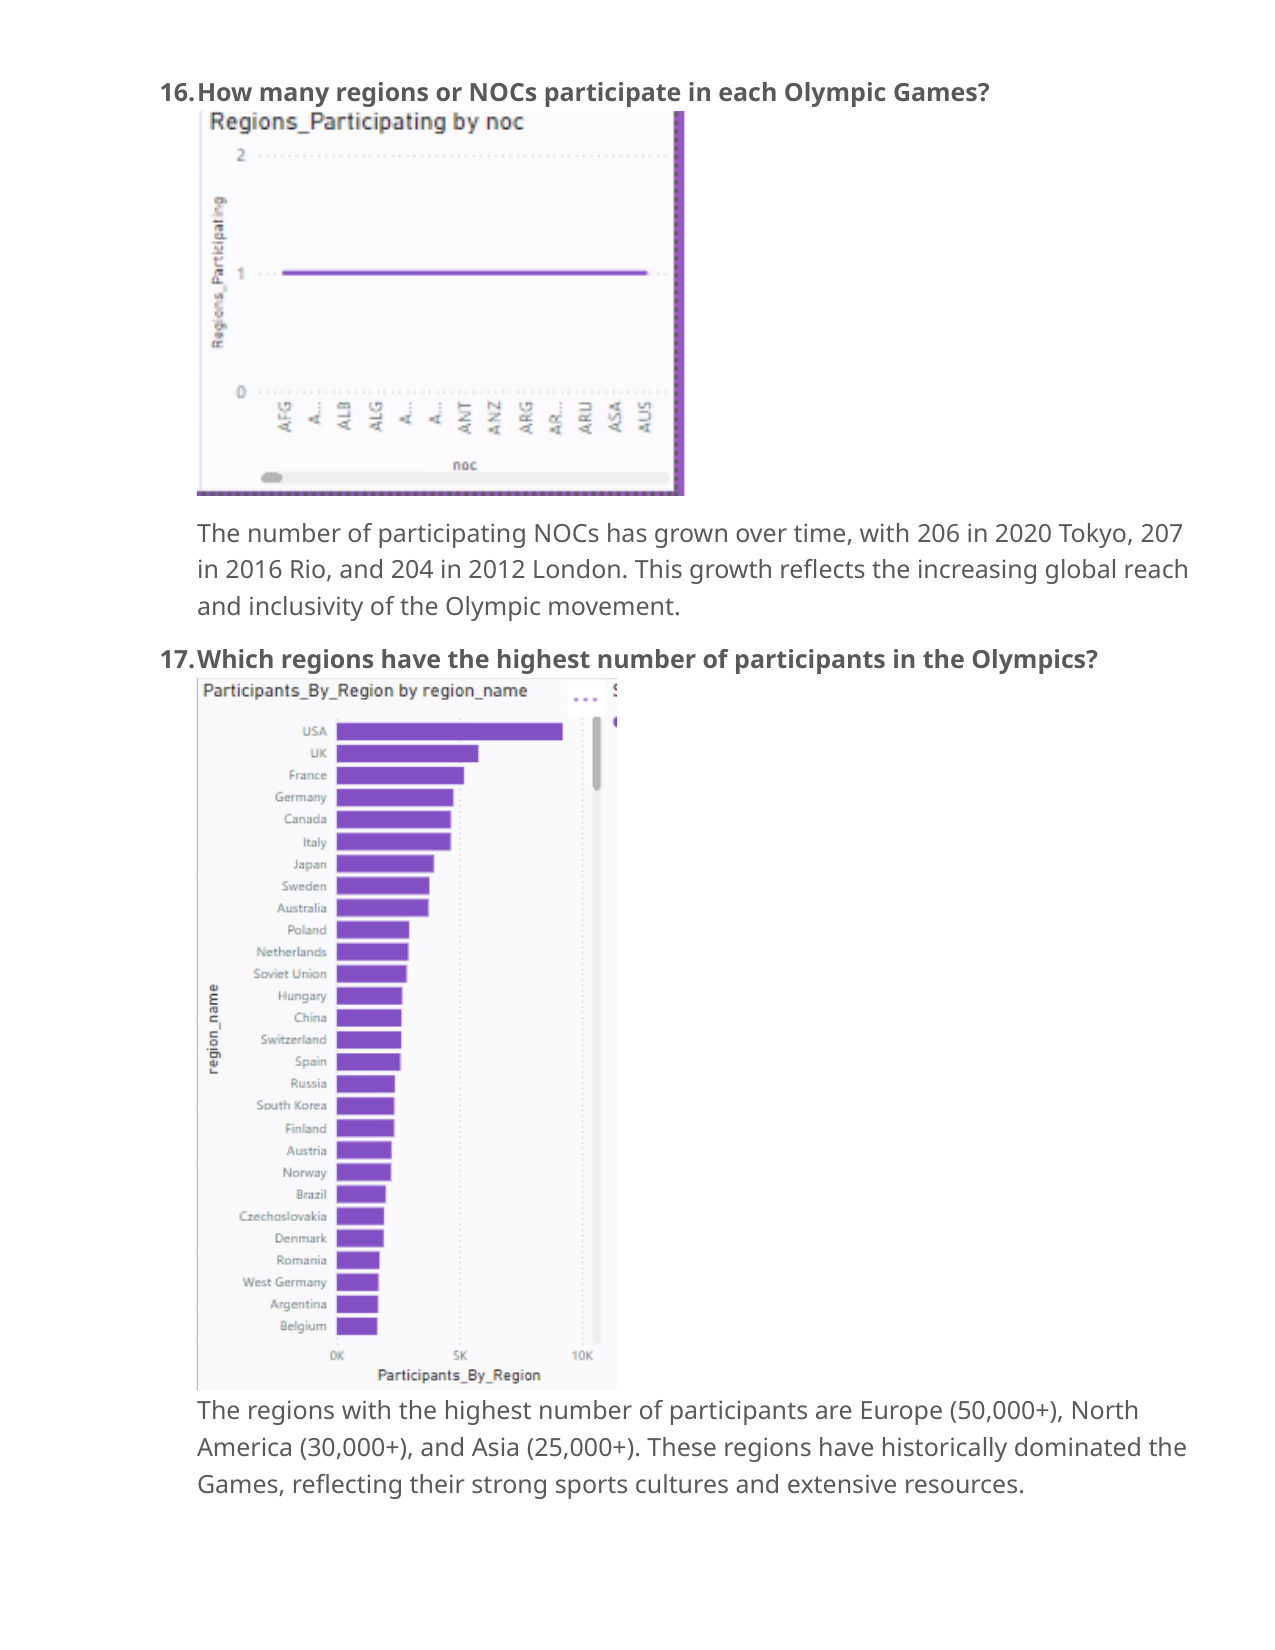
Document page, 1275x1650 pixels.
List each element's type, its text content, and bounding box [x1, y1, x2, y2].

picture [196, 111, 685, 496]
picture [196, 678, 618, 1390]
text The number of participating NOCs has grown over time, with 206 in 2020 Tokyo, 207 in 2016 Rio, and 204 in 2012 London. This growth reflects the increasing global reach and inclusivity of the Olympic movement. [197, 515, 1200, 623]
